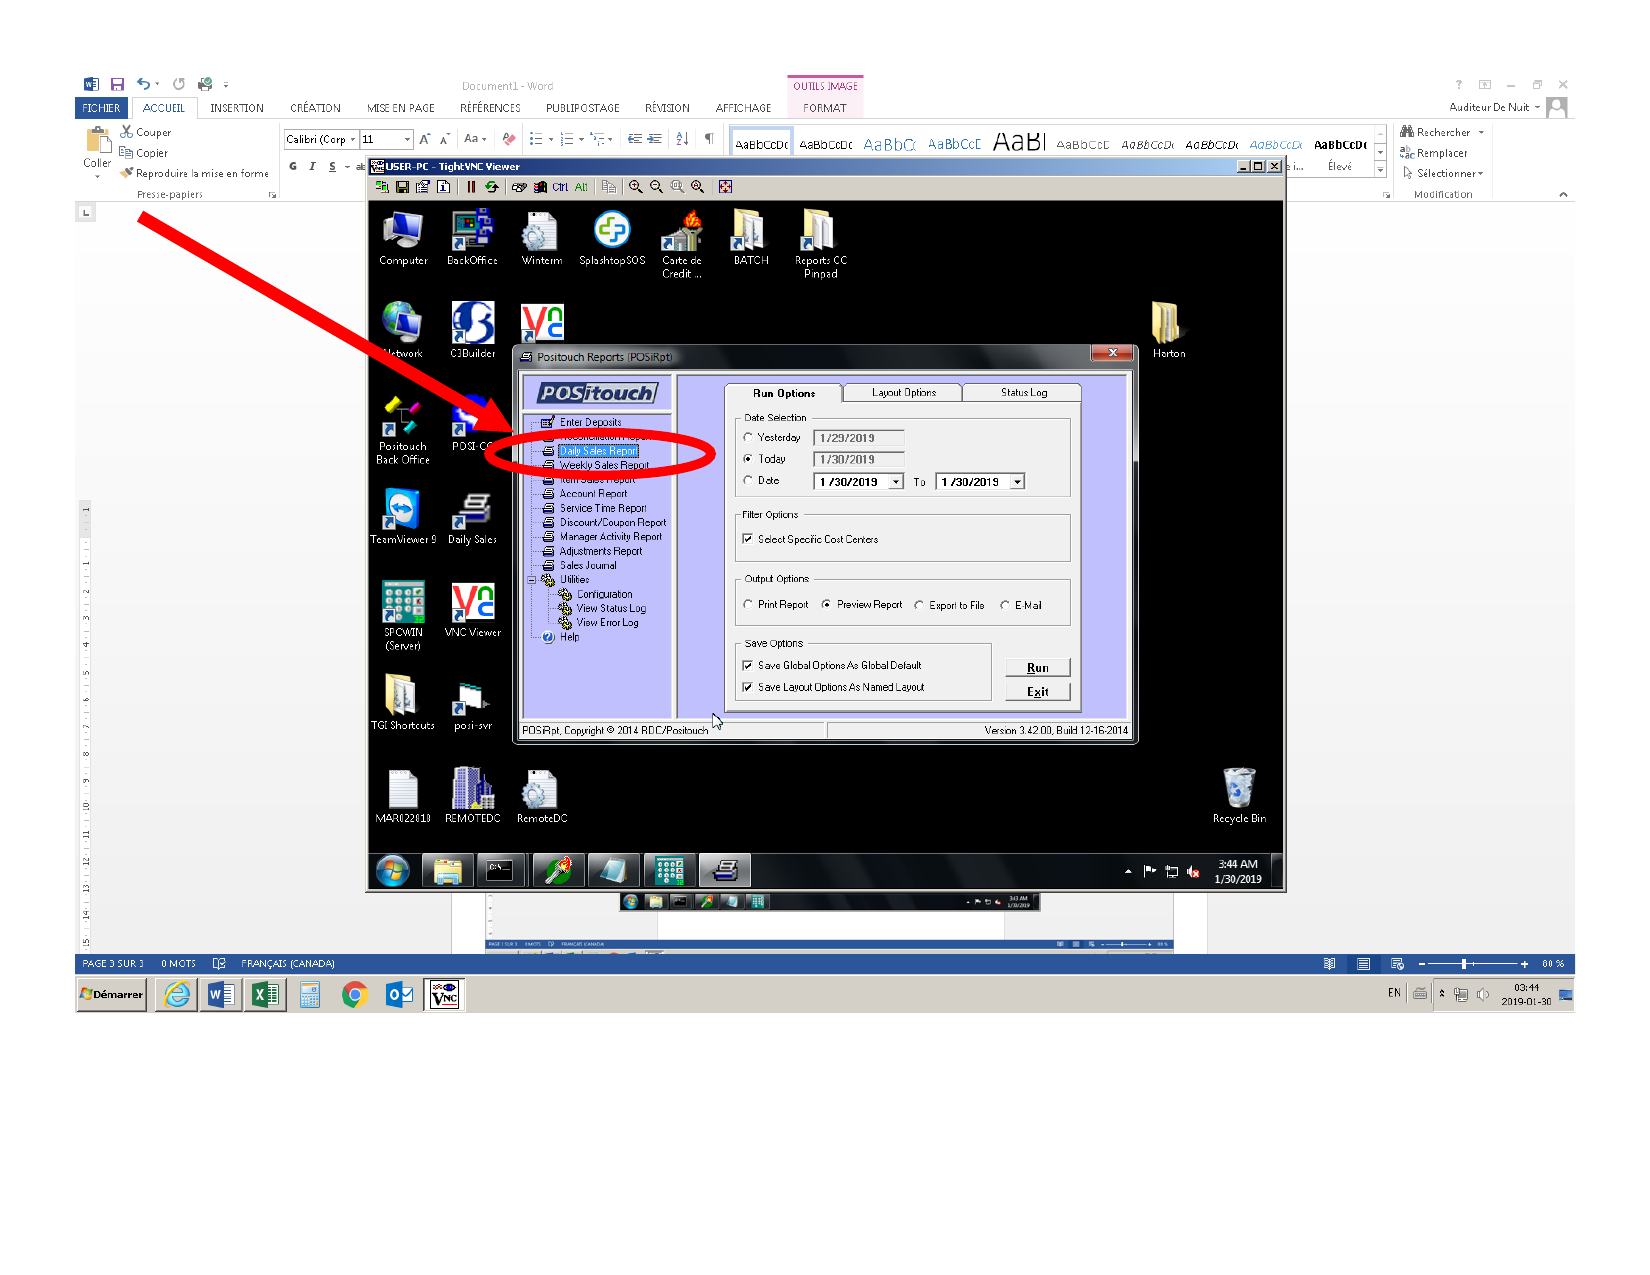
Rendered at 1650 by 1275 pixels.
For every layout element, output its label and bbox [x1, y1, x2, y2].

picture [75, 75, 1575, 1013]
